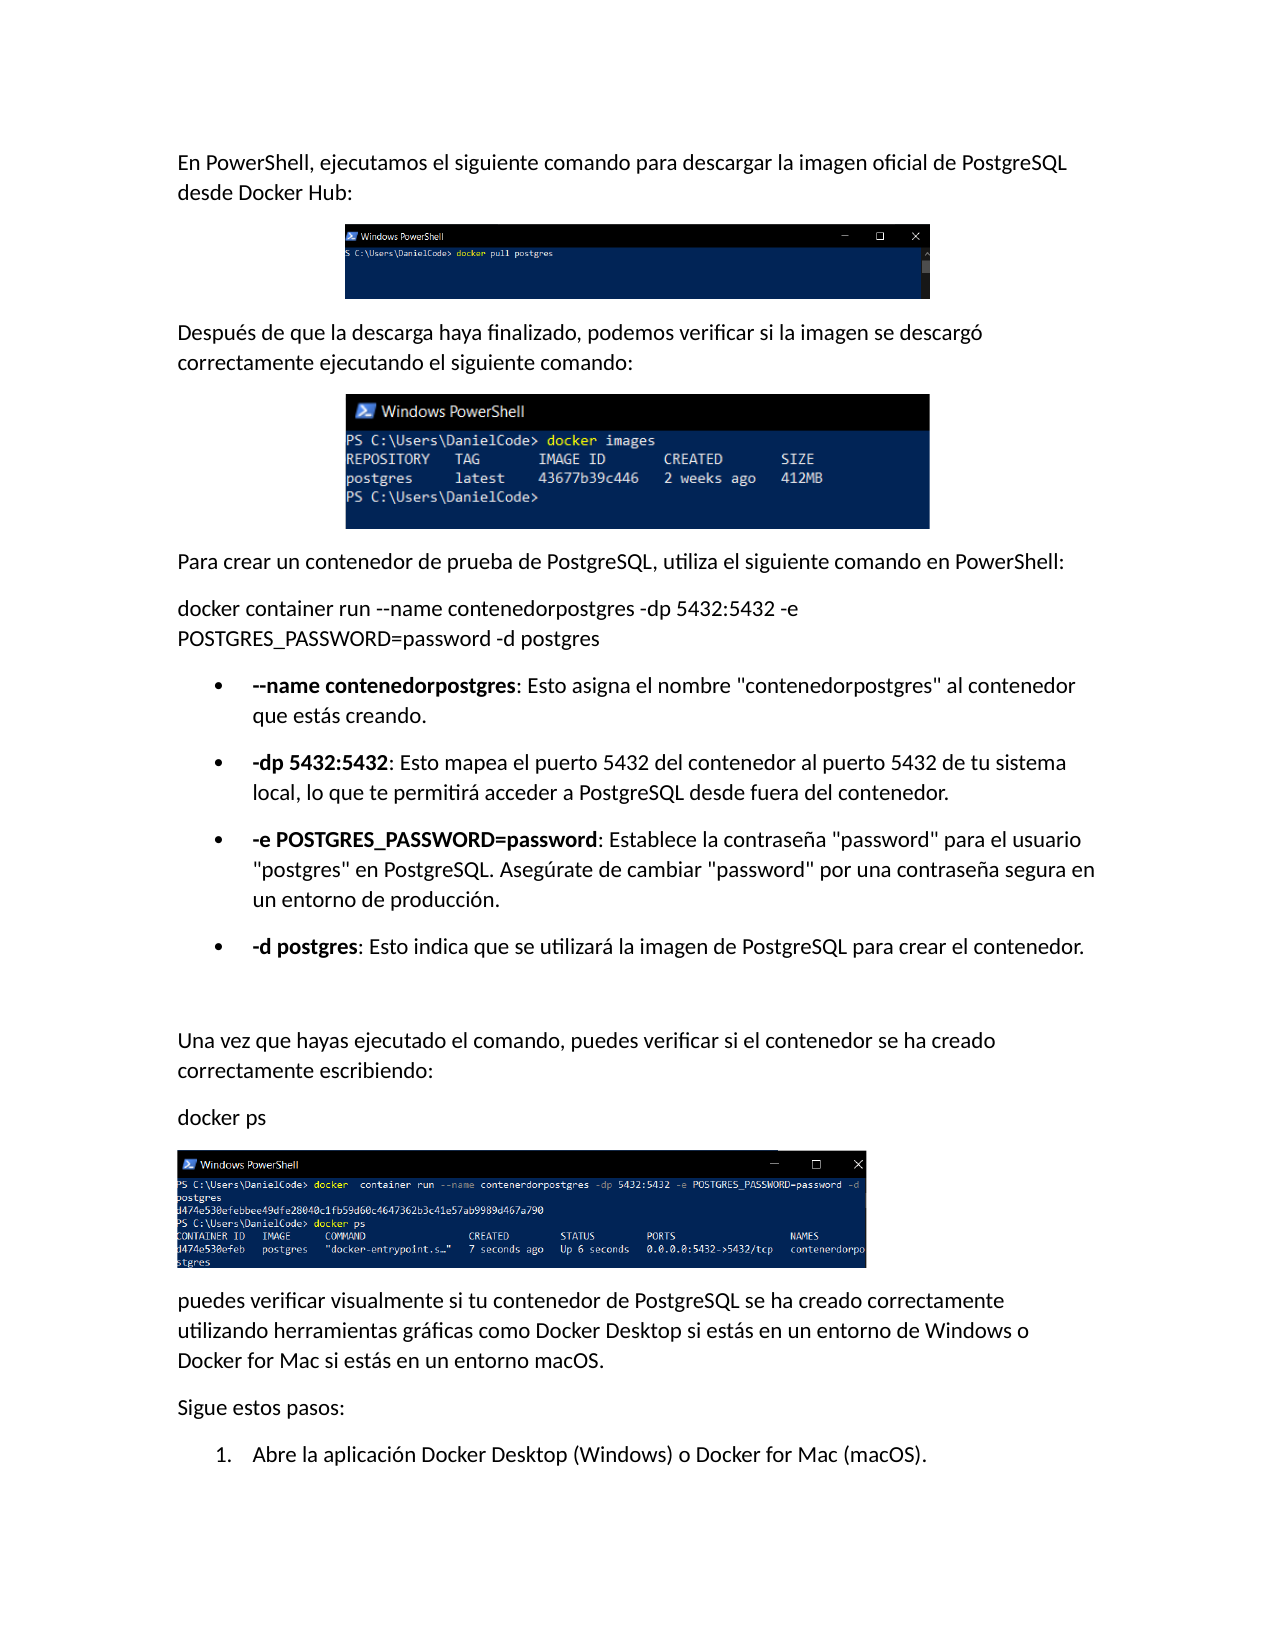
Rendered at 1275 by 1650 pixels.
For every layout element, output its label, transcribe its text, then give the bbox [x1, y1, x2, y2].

picture [345, 394, 930, 529]
picture [177, 1150, 867, 1268]
text Sigue estos pasos: [177, 1393, 1098, 1421]
list -e POSTGRES_PASSWORD=password: Establece la contraseña "password" para el usuario "postgres" en PostgreSQL. Asegúrate de cambiar "password" por una contraseña segura en un entorno de producción. [215, 825, 1098, 914]
text Para crear un contenedor de prueba de PostgreSQL, utiliza el siguiente comando en PowerShell: [177, 547, 1098, 575]
text docker container run --name contenedorpostgres -dp 5432:5432 -e POSTGRES_PASSWORD=password -d postgres [177, 594, 1098, 652]
text Después de que la descarga haya finalizado, podemos verificar si la imagen se descargó correctamente ejecutando el siguiente comando: [177, 318, 1098, 376]
list -dp 5432:5432: Esto mapea el puerto 5432 del contenedor al puerto 5432 de tu sistema local, lo que te permitirá acceder a PostgreSQL desde fuera del contenedor. [215, 748, 1098, 806]
text Una vez que hayas ejecutado el comando, puedes verificar si el contenedor se ha creado correctamente escribiendo: [177, 1026, 1098, 1084]
picture [345, 224, 930, 299]
text docker ps [177, 1103, 1098, 1131]
text En PowerShell, ejecutamos el siguiente comando para descargar la imagen oficial de PostgreSQL desde Docker Hub: [177, 148, 1098, 206]
list -d postgres: Esto indica que se utilizará la imagen de PostgreSQL para crear el contenedor. [215, 932, 1098, 961]
list --name contenedorpostgres: Esto asigna el nombre "contenedorpostgres" al contenedor que estás creando. [215, 671, 1098, 729]
text puedes verificar visualmente si tu contenedor de PostgreSQL se ha creado correctamente utilizando herramientas gráficas como Docker Desktop si estás en un entorno de Windows o Docker for Mac si estás en un entorno macOS. [177, 1286, 1098, 1374]
list Abre la aplicación Docker Desktop (Windows) o Docker for Mac (macOS). [215, 1440, 1098, 1468]
